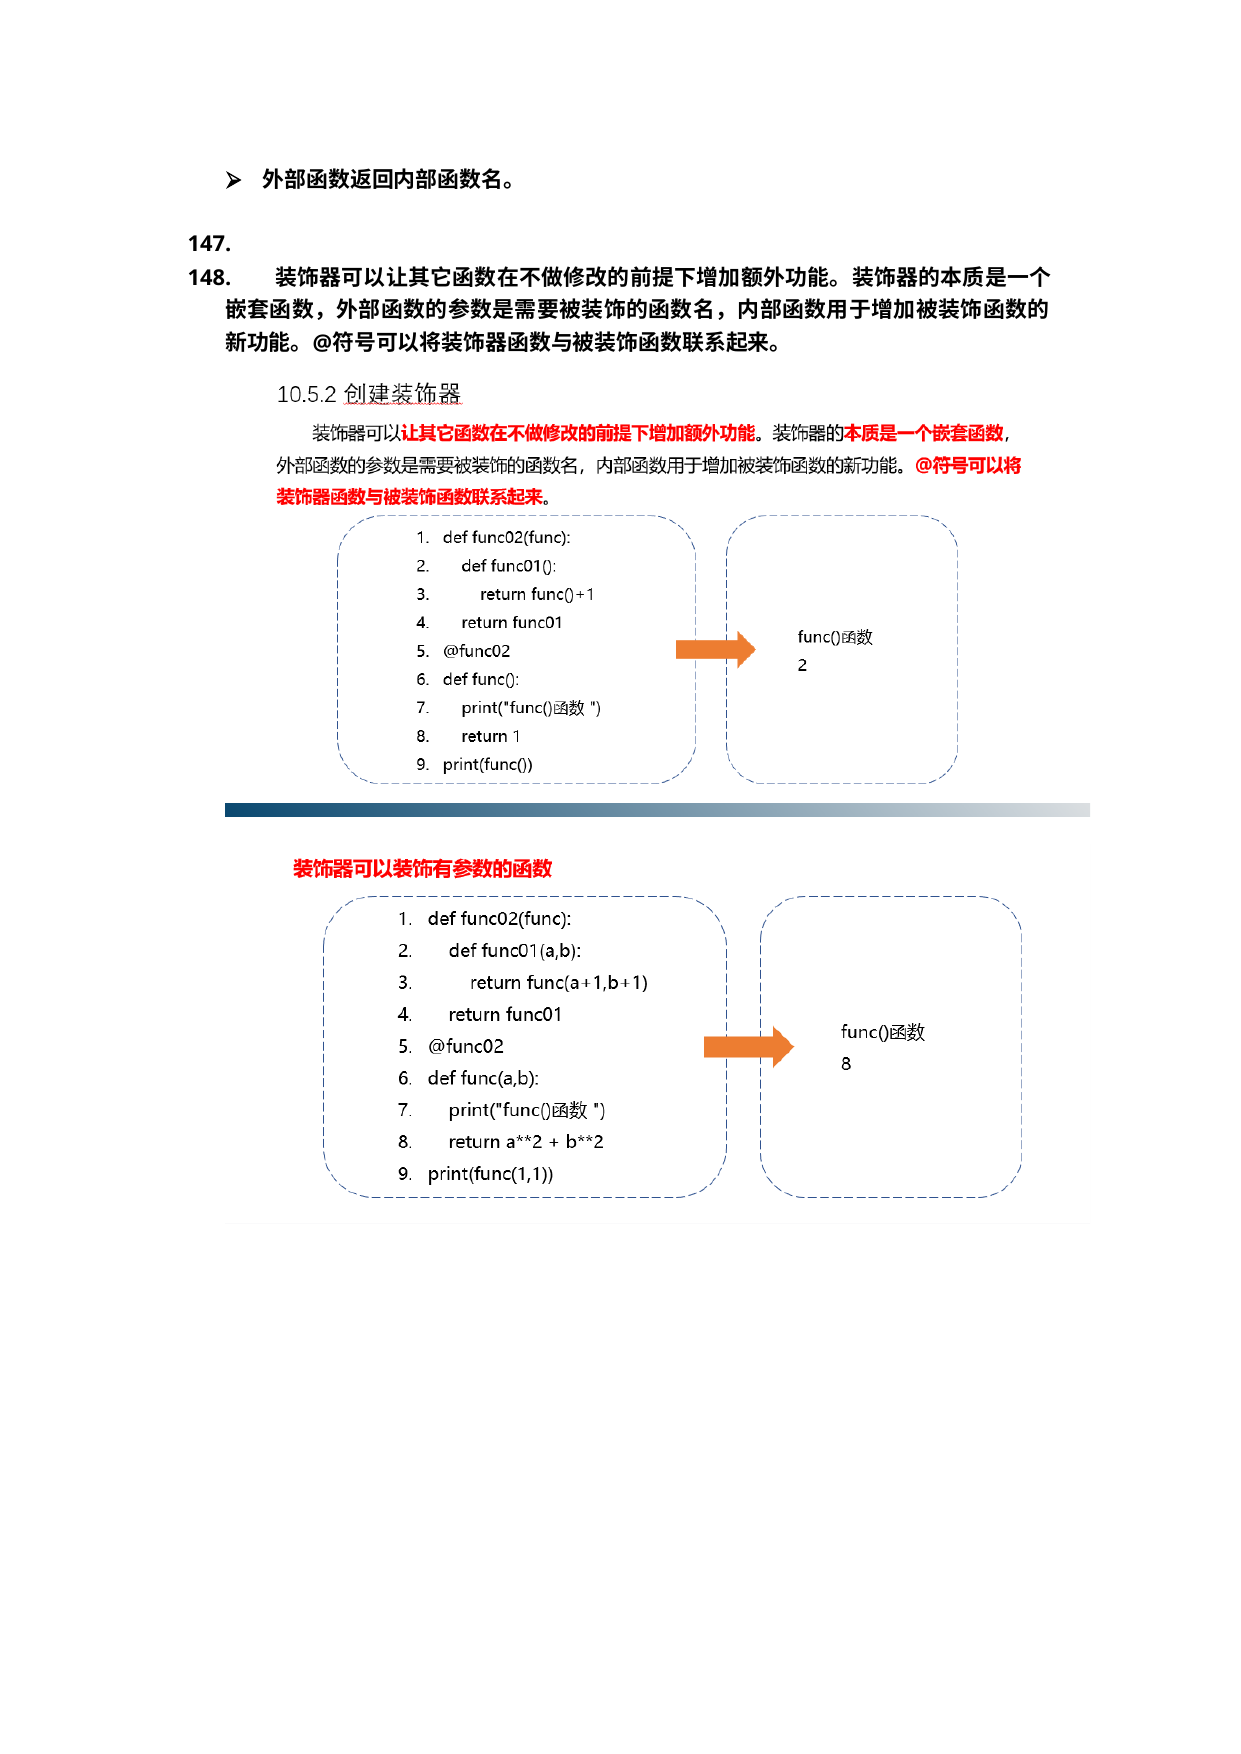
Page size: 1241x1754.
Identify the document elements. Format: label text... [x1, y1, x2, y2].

list 外部函数返回内部函数名。 [225, 162, 1053, 194]
picture [225, 844, 1091, 1224]
picture [225, 357, 1091, 817]
list 装饰器可以让其它函数在不做修改的前提下增加额外功能。装饰器的本质是一个嵌套函数，外部函数的参数是需要被装饰的函数名，内部函数用于增加被装饰函数的新功能。@符号可以将装饰器函数与被装饰函数联系起来。 [187, 259, 1053, 357]
